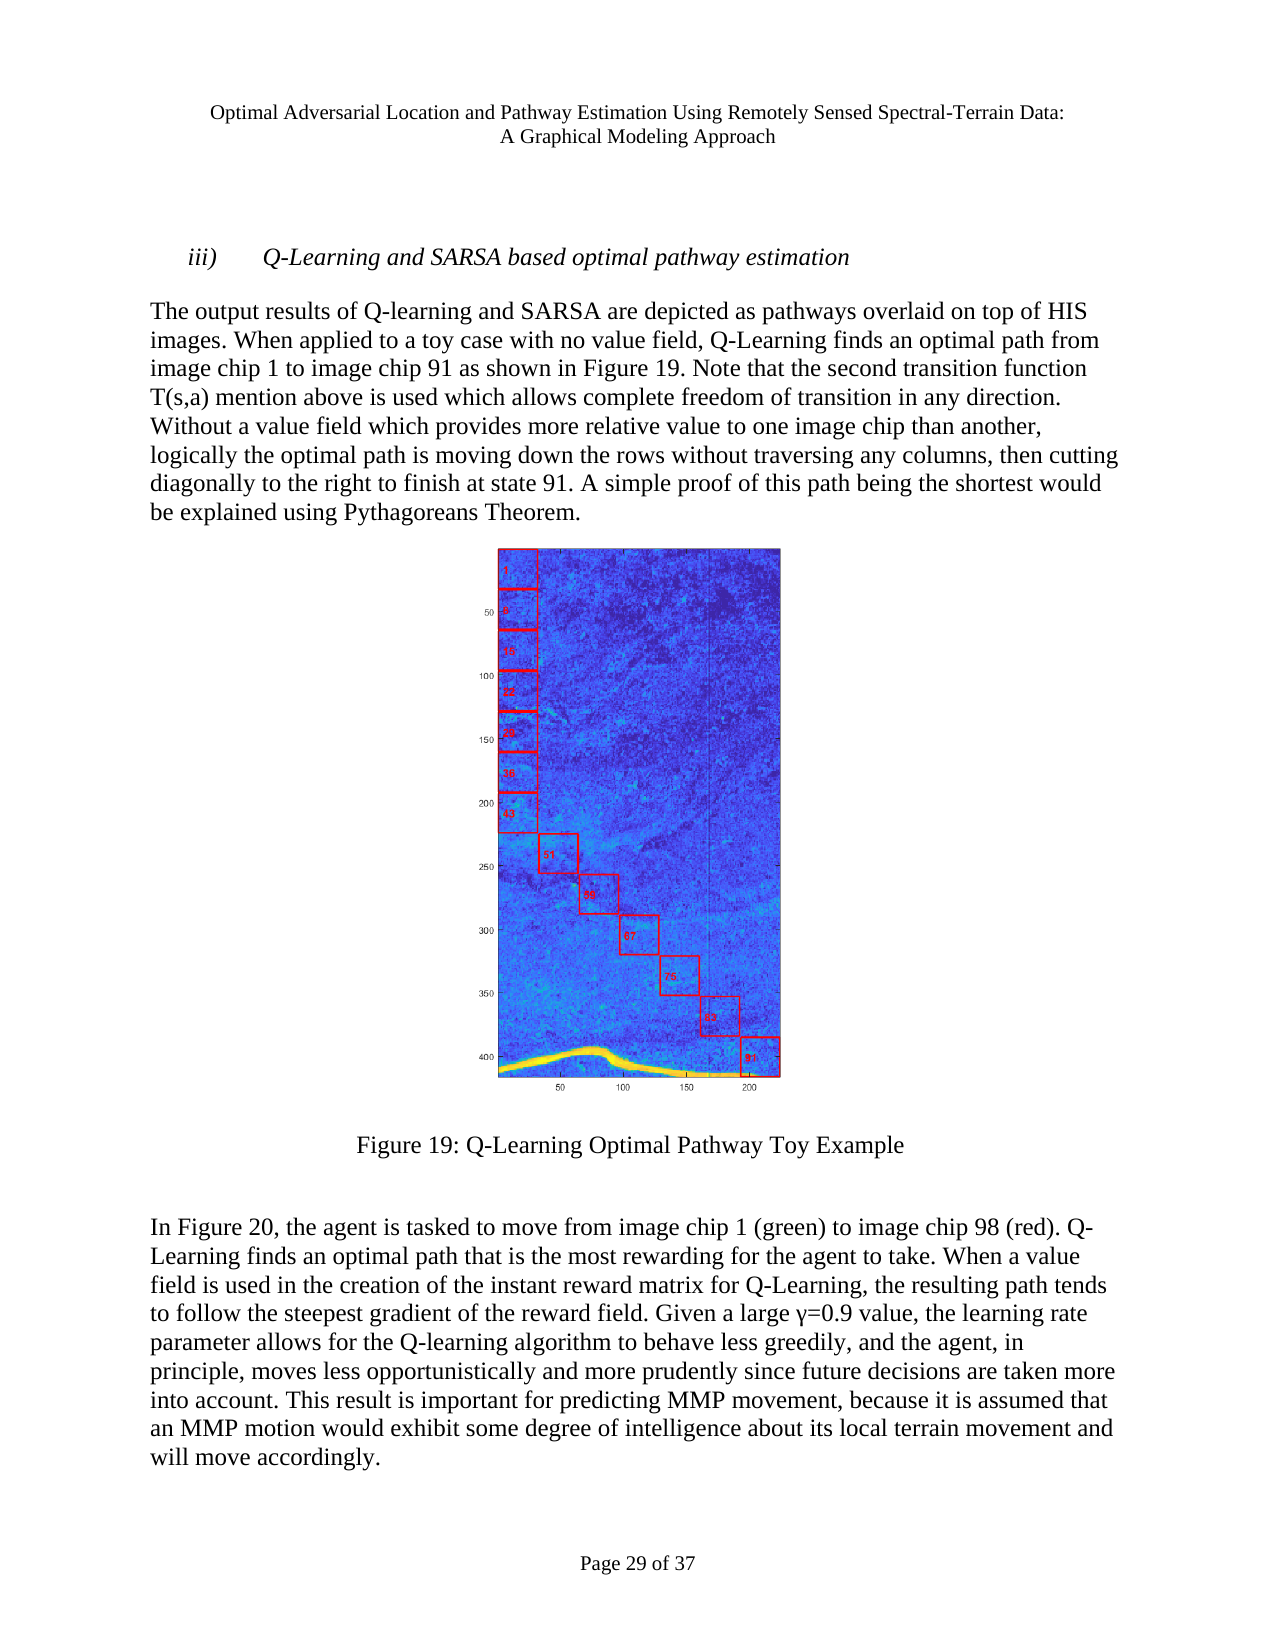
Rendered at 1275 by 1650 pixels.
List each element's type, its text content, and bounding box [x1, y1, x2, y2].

text The output results of Q-learning and SARSA are depicted as pathways overlaid on top of HIS images. When applied to a toy case with no value field, Q-Learning finds an optimal path from image chip 1 to image chip 91 as shown in Figure 19. Note that the second transition function T(s,a) mention above is used which allows complete freedom of transition in any direction. Without a value field which provides more relative value to one image chip than another, logically the optimal path is moving down the rows without traversing any columns, then cutting diagonally to the right to finish at state 91. A simple proof of this path being the shortest would be explained using Pythagoreans Theorem. [150, 296, 1125, 526]
list Q-Learning and SARSA based optimal pathway estimation [187, 242, 1125, 271]
picture [473, 526, 802, 1103]
text In Figure 20, the agent is tasked to move from image chip 1 (green) to image chip 98 (red). Q-Learning finds an optimal path that is the most rewarding for the agent to take. When a value field is used in the creation of the instant reward matrix for Q-Learning, the resulting path tends to follow the steepest gradient of the reward field. Given a large γ=0.9 value, the learning rate parameter allows for the Q-learning algorithm to behave less greedily, and the agent, in principle, moves less opportunistically and more prudently since future decisions are taken more into account. This result is important for predicting MMP movement, because it is assumed that an MMP motion would exhibit some degree of intelligence about its local terrain movement and will move accordingly. [150, 1212, 1125, 1471]
text Figure 19: Q-Learning Optimal Pathway Toy Example [150, 1130, 1125, 1158]
